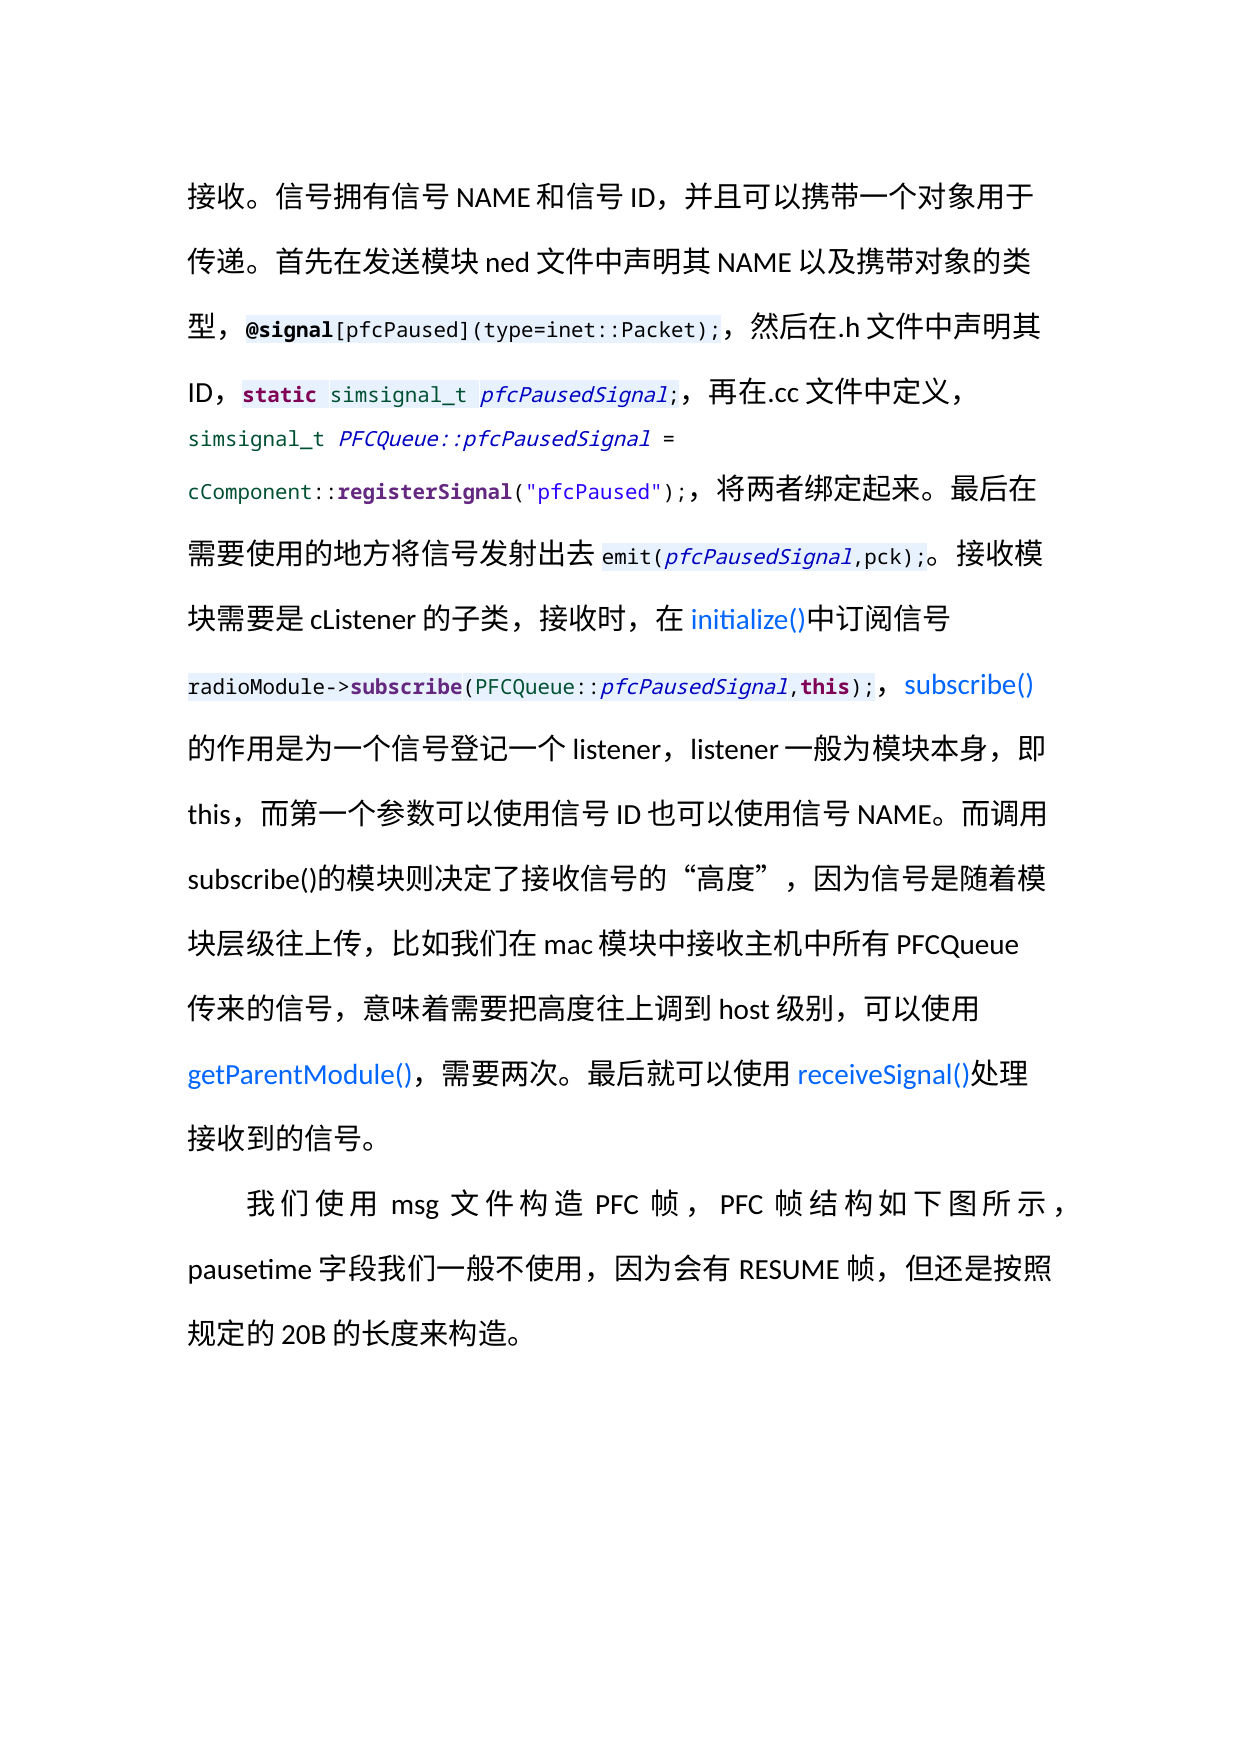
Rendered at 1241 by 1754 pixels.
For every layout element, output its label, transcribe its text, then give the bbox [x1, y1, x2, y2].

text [187, 162, 1053, 1169]
text 我们使用msg文件构造PFC帧，PFC帧结构如下图所示，pausetime字段我们一般不使用，因为会有RESUME帧，但还是按照规定的20B的长度来构造。 [187, 1169, 1053, 1364]
